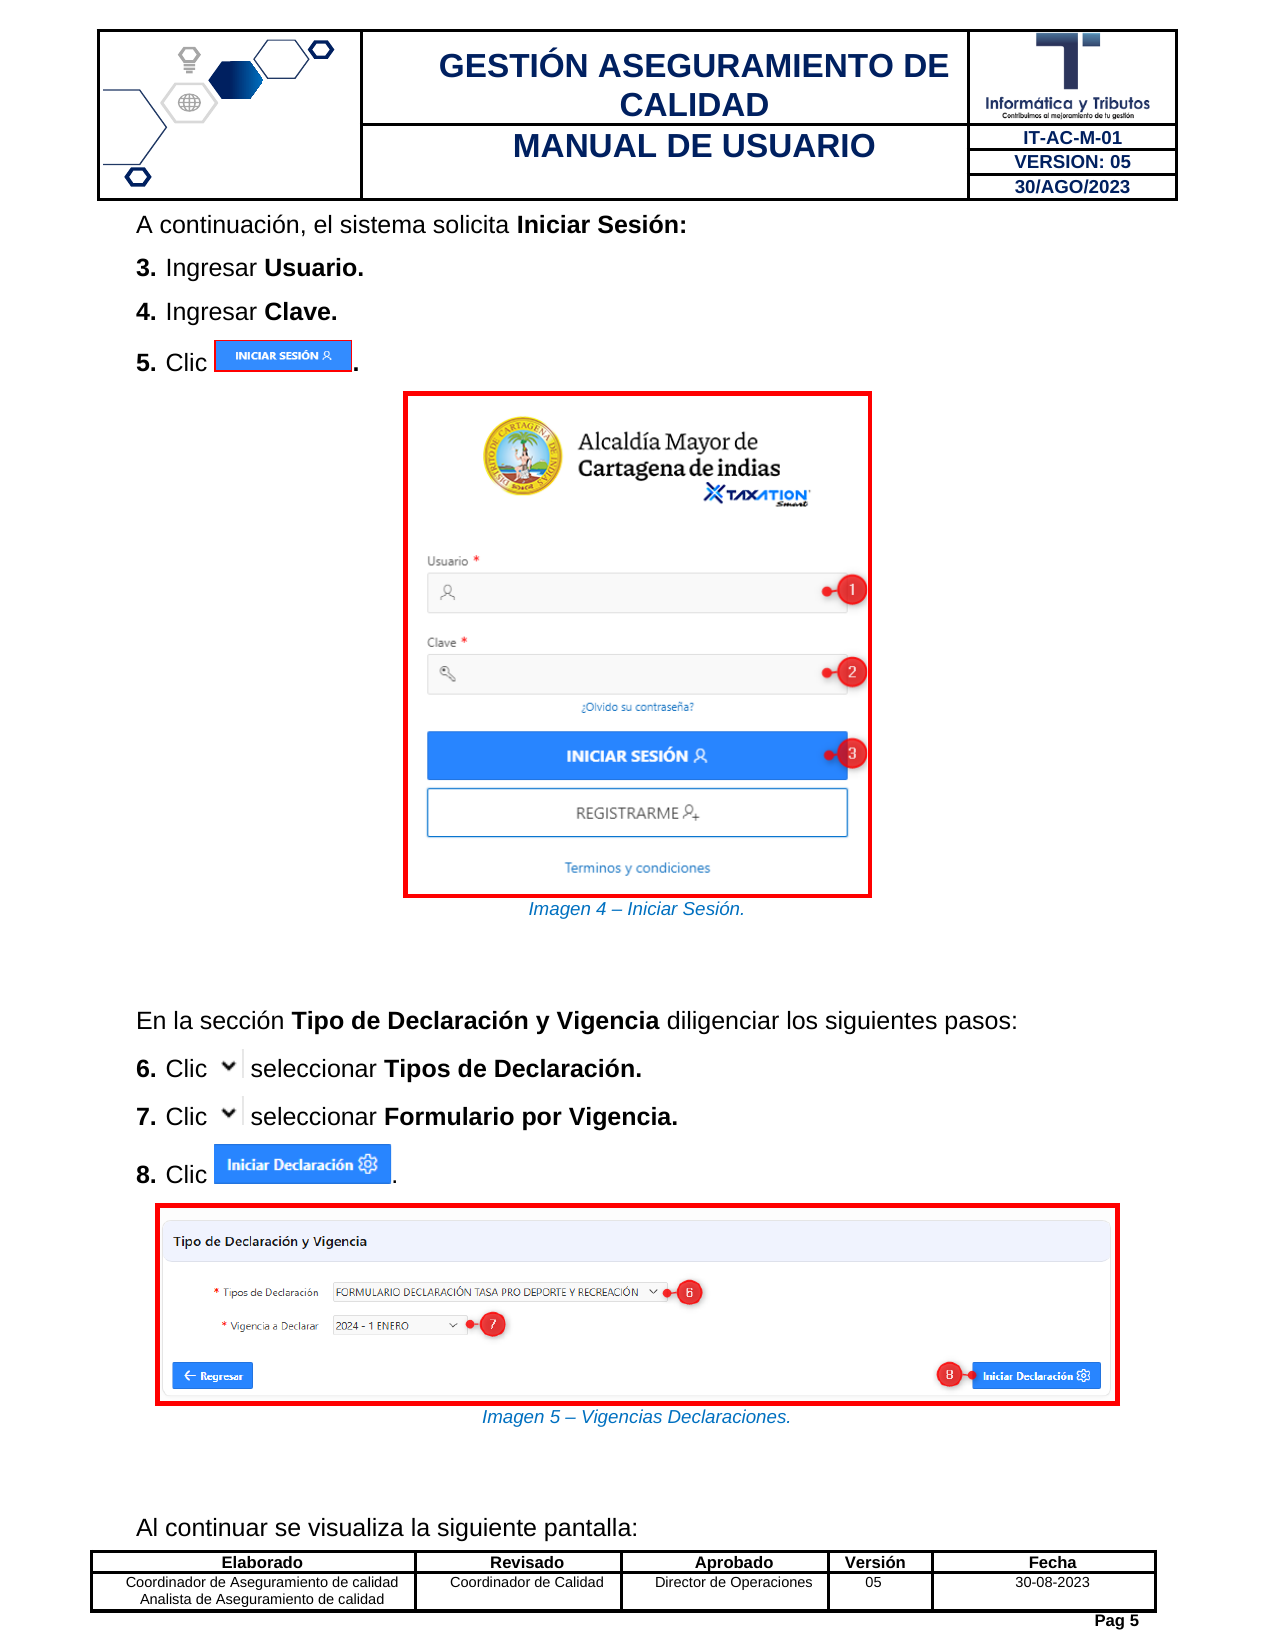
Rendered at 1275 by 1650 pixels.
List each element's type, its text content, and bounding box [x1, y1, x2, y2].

text Imagen 5 – Vigencias Declaraciones. [136, 1406, 1139, 1427]
list Ingresar Usuario. [136, 253, 1139, 282]
picture [160, 1208, 1115, 1401]
list Clic seleccionar Formulario por Vigencia. [136, 1097, 1139, 1130]
list Clic . [136, 1144, 1139, 1188]
text En la sección Tipo de Declaración y Vigencia diligenciar los siguientes pasos: [136, 1006, 1139, 1035]
picture [985, 32, 1150, 120]
picture [214, 1144, 392, 1184]
list Clic . [136, 339, 1139, 377]
text A continuación, el sistema solicita Iniciar Sesión: [136, 210, 1139, 239]
list Ingresar Clave. [136, 296, 1139, 325]
picture [408, 396, 868, 894]
picture [214, 1049, 244, 1078]
text Imagen 4 – Iniciar Sesión. [136, 898, 1139, 920]
text Al continuar se visualiza la siguiente pantalla: [136, 1513, 1139, 1542]
picture [216, 341, 351, 370]
list Clic seleccionar Tipos de Declaración. [136, 1049, 1139, 1082]
picture [214, 1096, 244, 1125]
